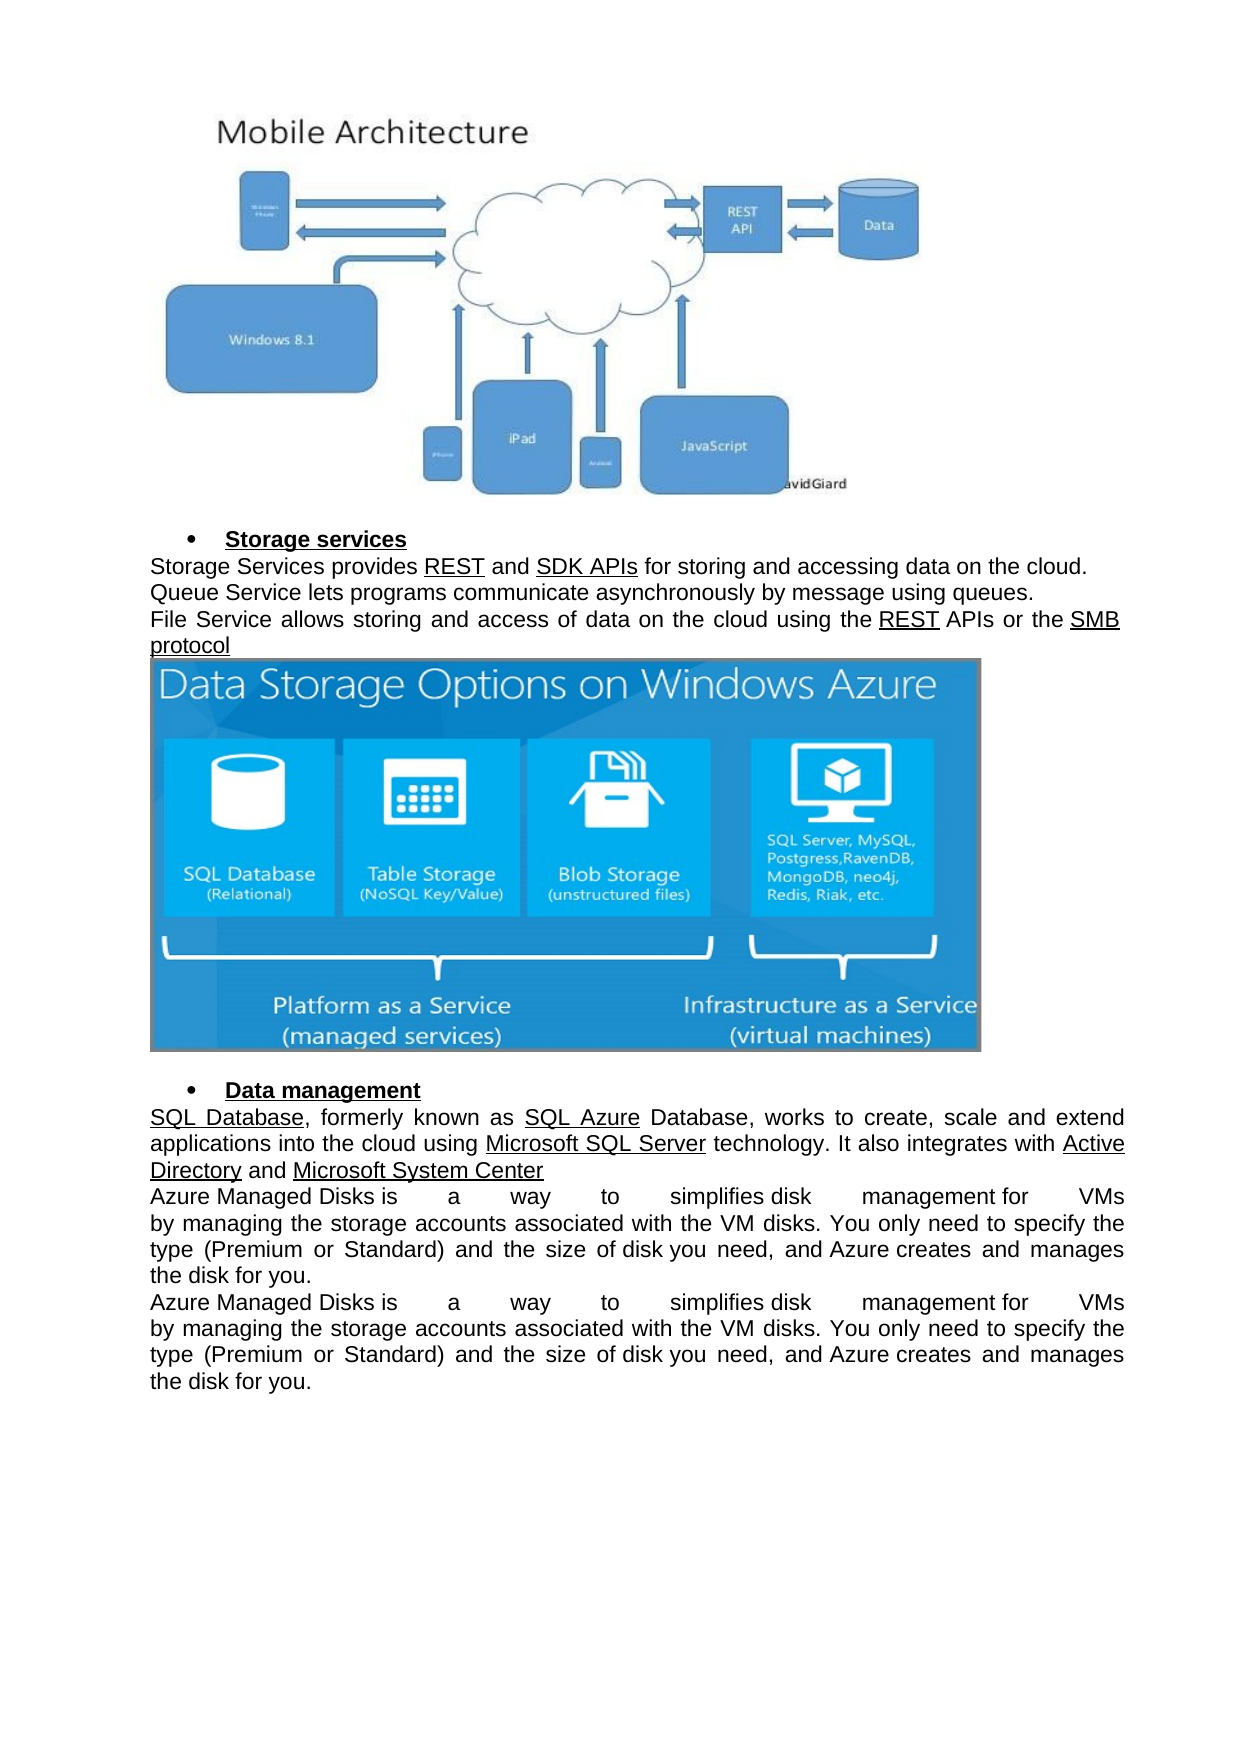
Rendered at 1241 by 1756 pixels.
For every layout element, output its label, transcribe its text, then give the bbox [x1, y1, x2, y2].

subtitle Data management [187, 1076, 1240, 1104]
text Storage Services provides REST and SDK APIs for storing and accessing data on the cloud. Queue Service lets programs communicate asynchronously by message using queues. [150, 553, 1114, 606]
text Azure Managed Disks is a way to simplifies disk management for VMs by managing the storage accounts associated with the VM disks. You only need to specify the type (Premium or Standard) and the size of disk you need, and Azure creates and manages the disk for you. [150, 1183, 1125, 1288]
subtitle Storage services [187, 526, 1240, 553]
text File Service allows storing and access of data on the cloud using the REST APIs or the SMB protocol [150, 606, 1127, 658]
picture [150, 658, 982, 1052]
picture [150, 114, 923, 497]
text Azure Managed Disks is a way to simplifies disk management for VMs by managing the storage accounts associated with the VM disks. You only need to specify the type (Premium or Standard) and the size of disk you need, and Azure creates and manages the disk for you. [150, 1288, 1125, 1394]
text SQL Database, formerly known as SQL Azure Database, works to create, scale and extend applications into the cloud using Microsoft SQL Server technology. It also integrates with Active Directory and Microsoft System Center [150, 1104, 1125, 1183]
